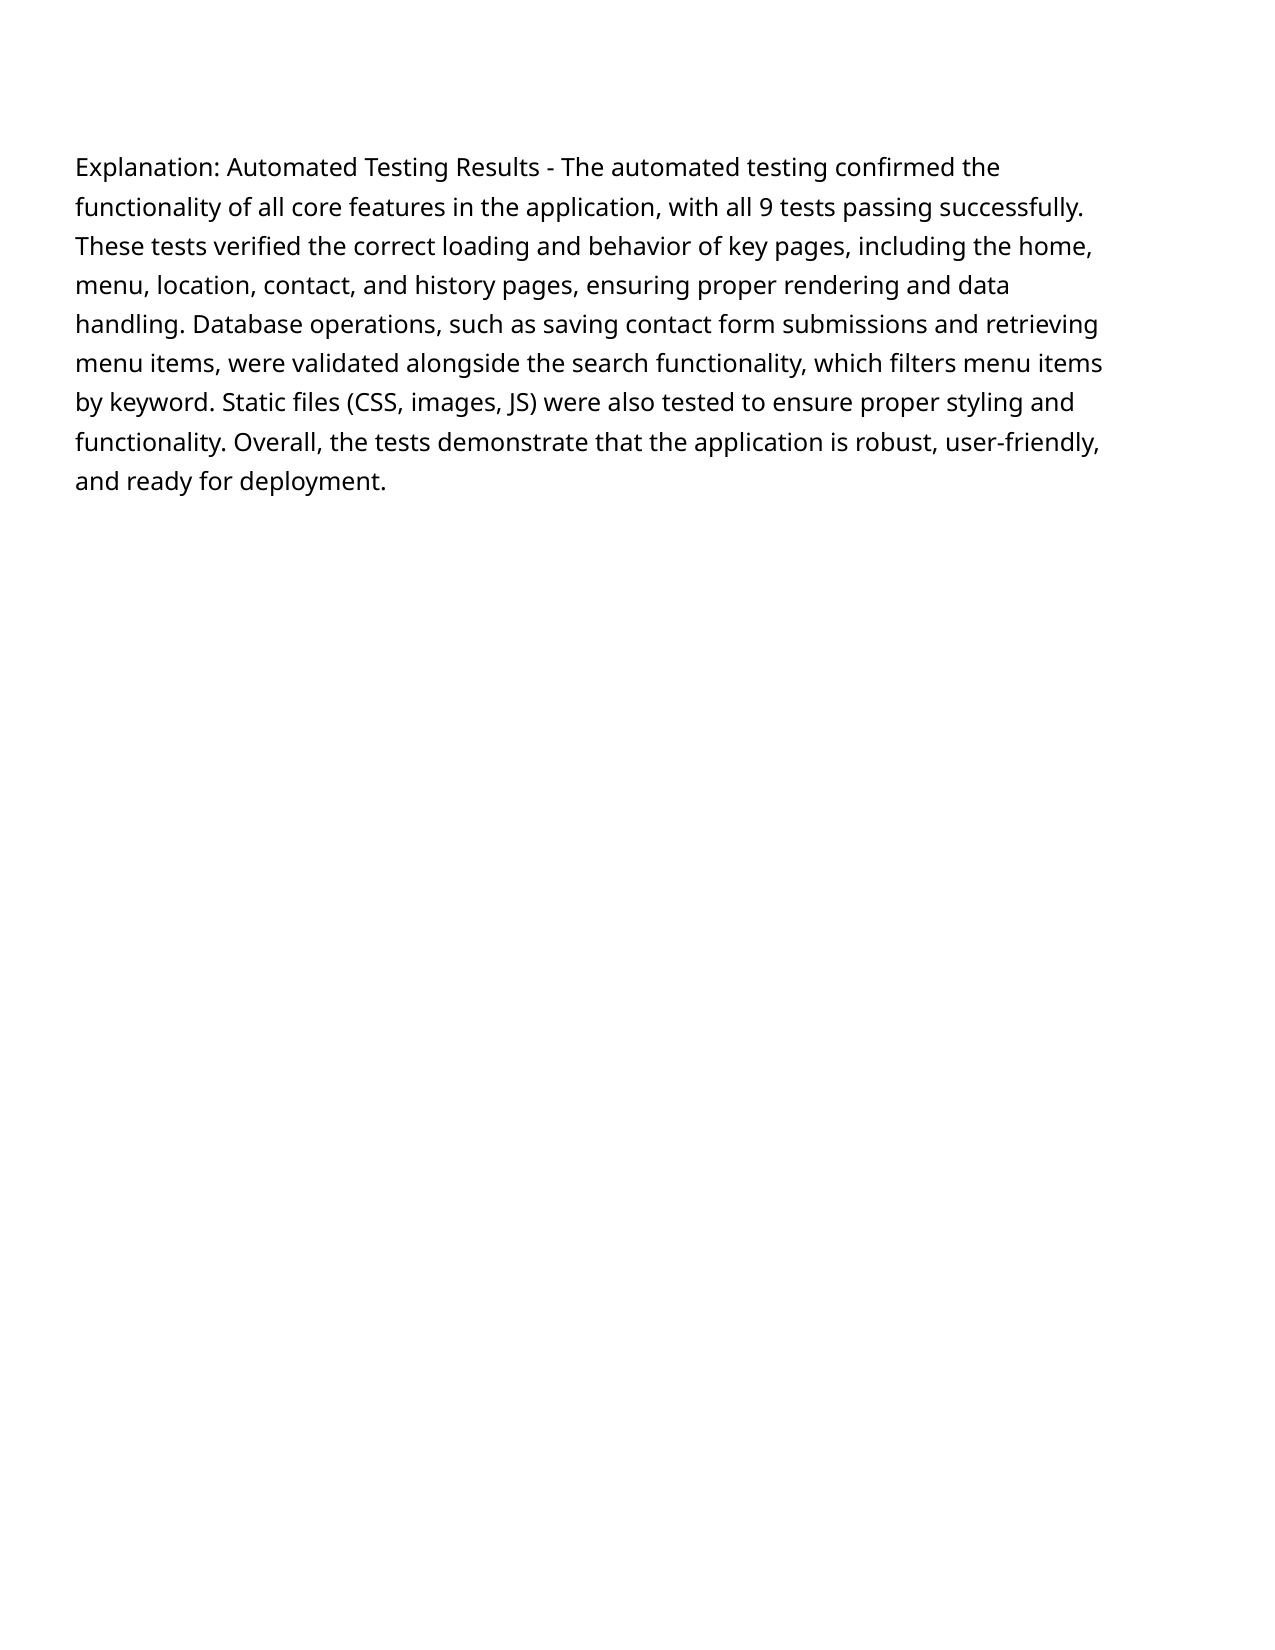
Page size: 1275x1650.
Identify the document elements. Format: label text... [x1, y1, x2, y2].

text Explanation: Automated Testing Results - The automated testing confirmed the functionality of all core features in the application, with all 9 tests passing successfully. These tests verified the correct loading and behavior of key pages, including the home, menu, location, contact, and history pages, ensuring proper rendering and data handling. Database operations, such as saving contact form submissions and retrieving menu items, were validated alongside the search functionality, which filters menu items by keyword. Static files (CSS, images, JS) were also tested to ensure proper styling and functionality. Overall, the tests demonstrate that the application is robust, user-friendly, and ready for deployment. [75, 150, 1125, 537]
